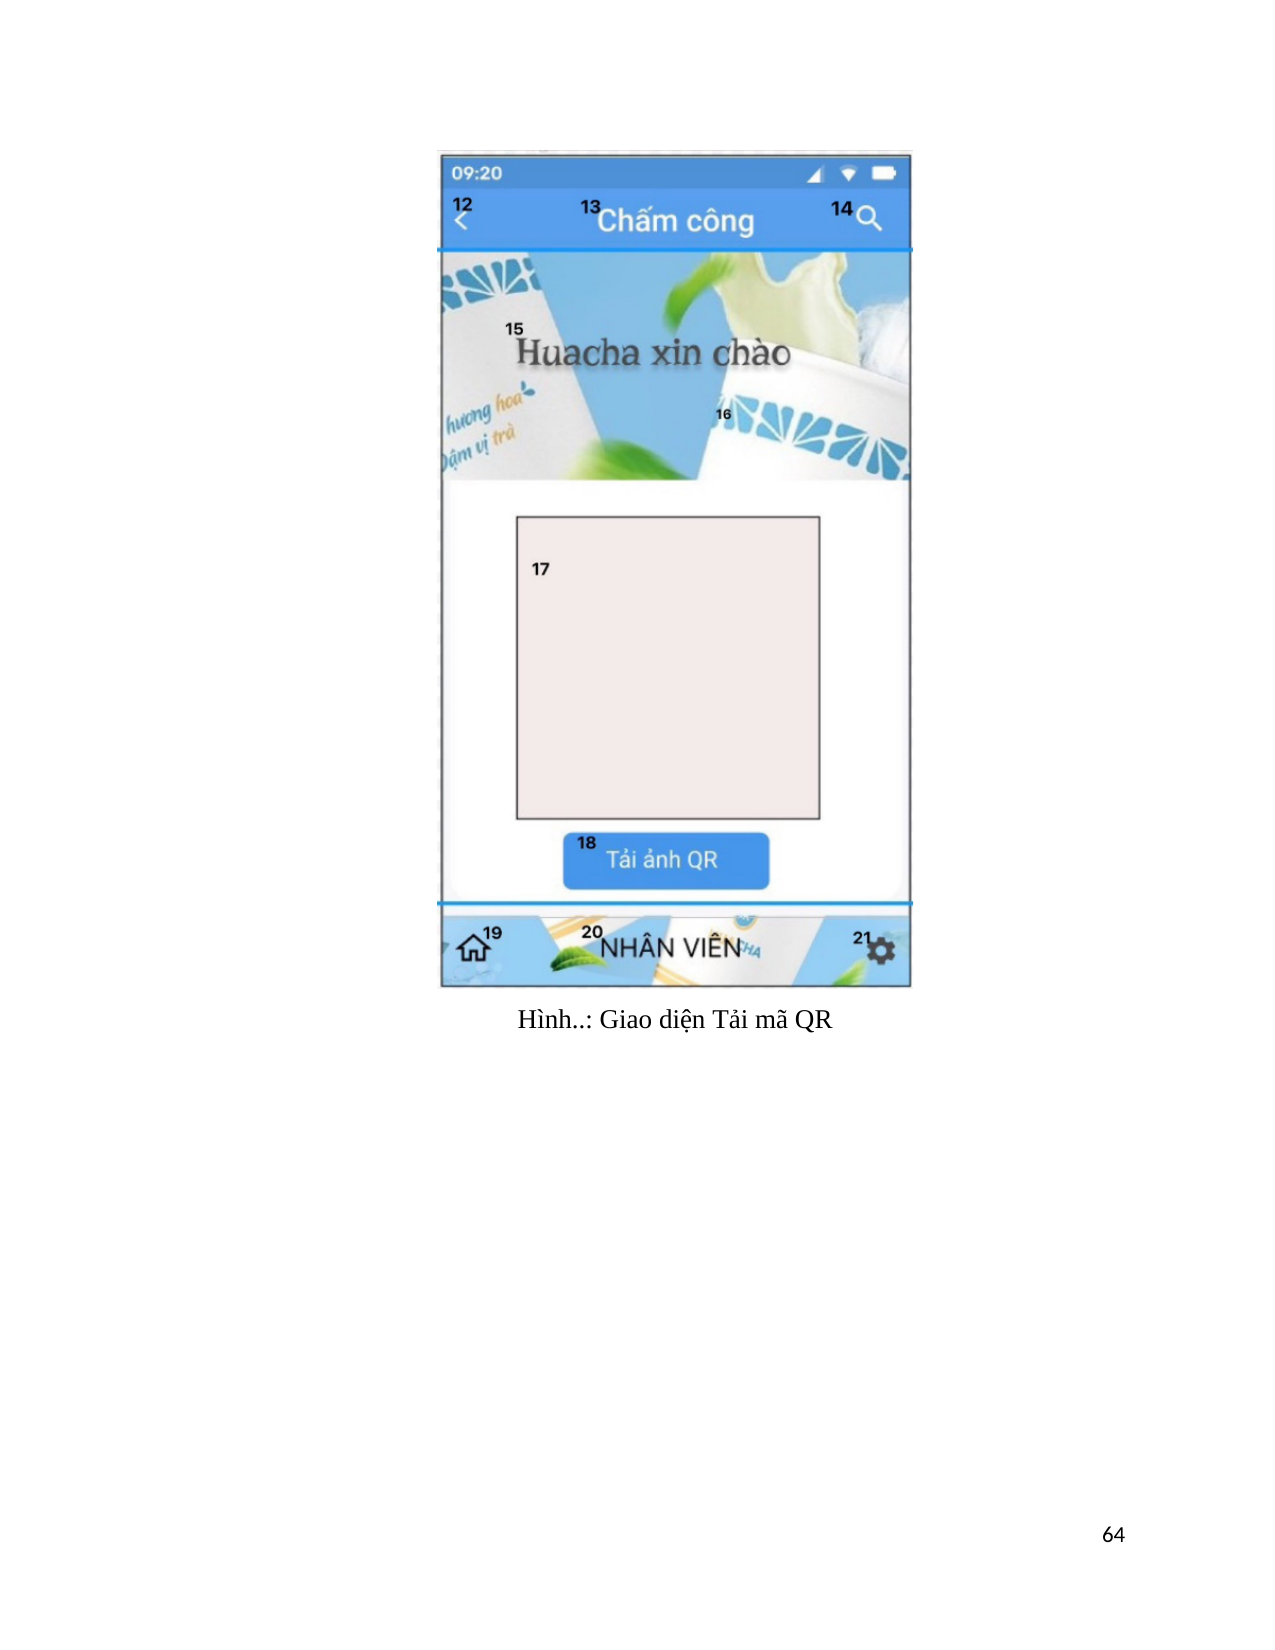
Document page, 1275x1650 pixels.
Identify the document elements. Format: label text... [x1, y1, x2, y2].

text Hình..: Giao diện Tải mã QR [225, 1003, 1125, 1034]
picture [437, 150, 914, 989]
